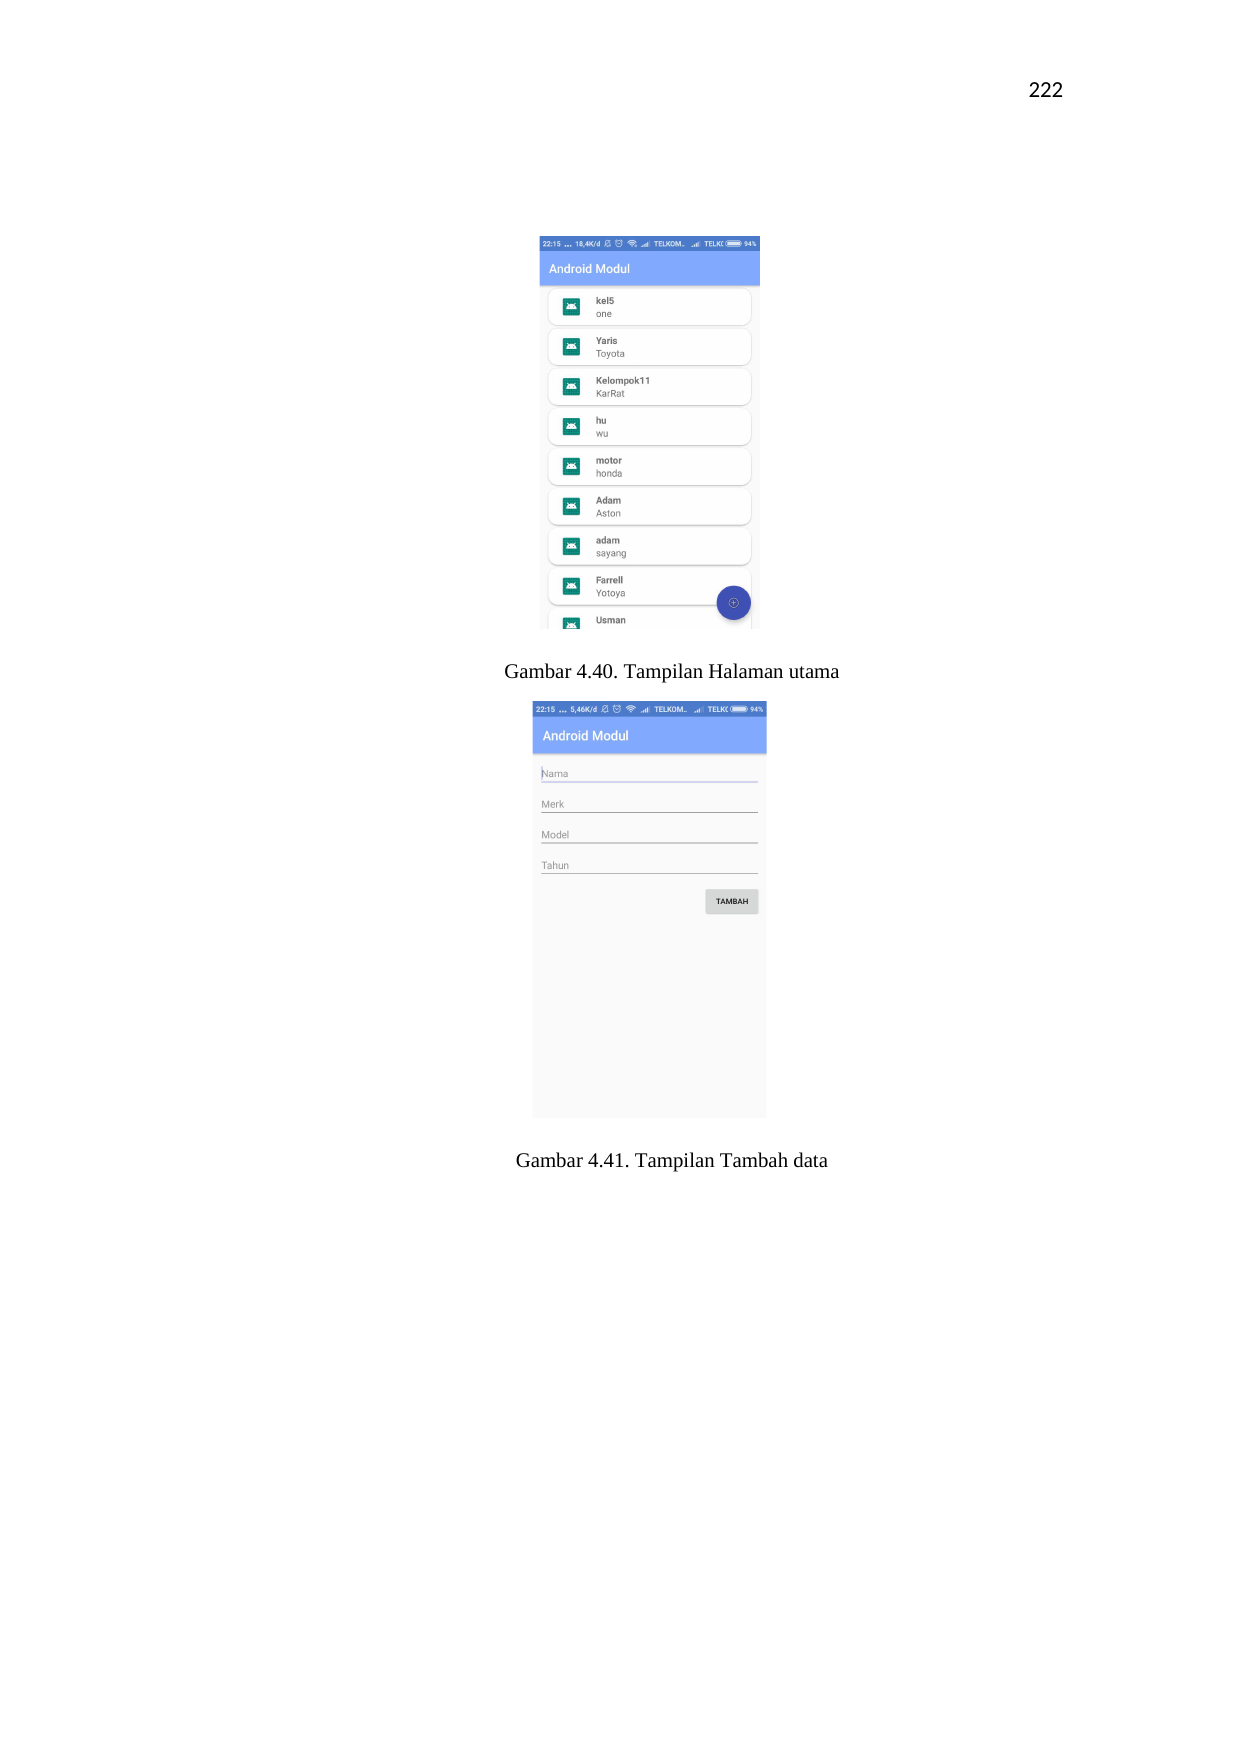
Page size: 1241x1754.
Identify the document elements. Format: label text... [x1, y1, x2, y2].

picture [532, 701, 767, 1118]
text Gambar 4.41. Tampilan Tambah data [281, 1148, 1063, 1172]
text Gambar 4.40. Tampilan Halaman utama [281, 659, 1063, 683]
picture [539, 236, 760, 629]
